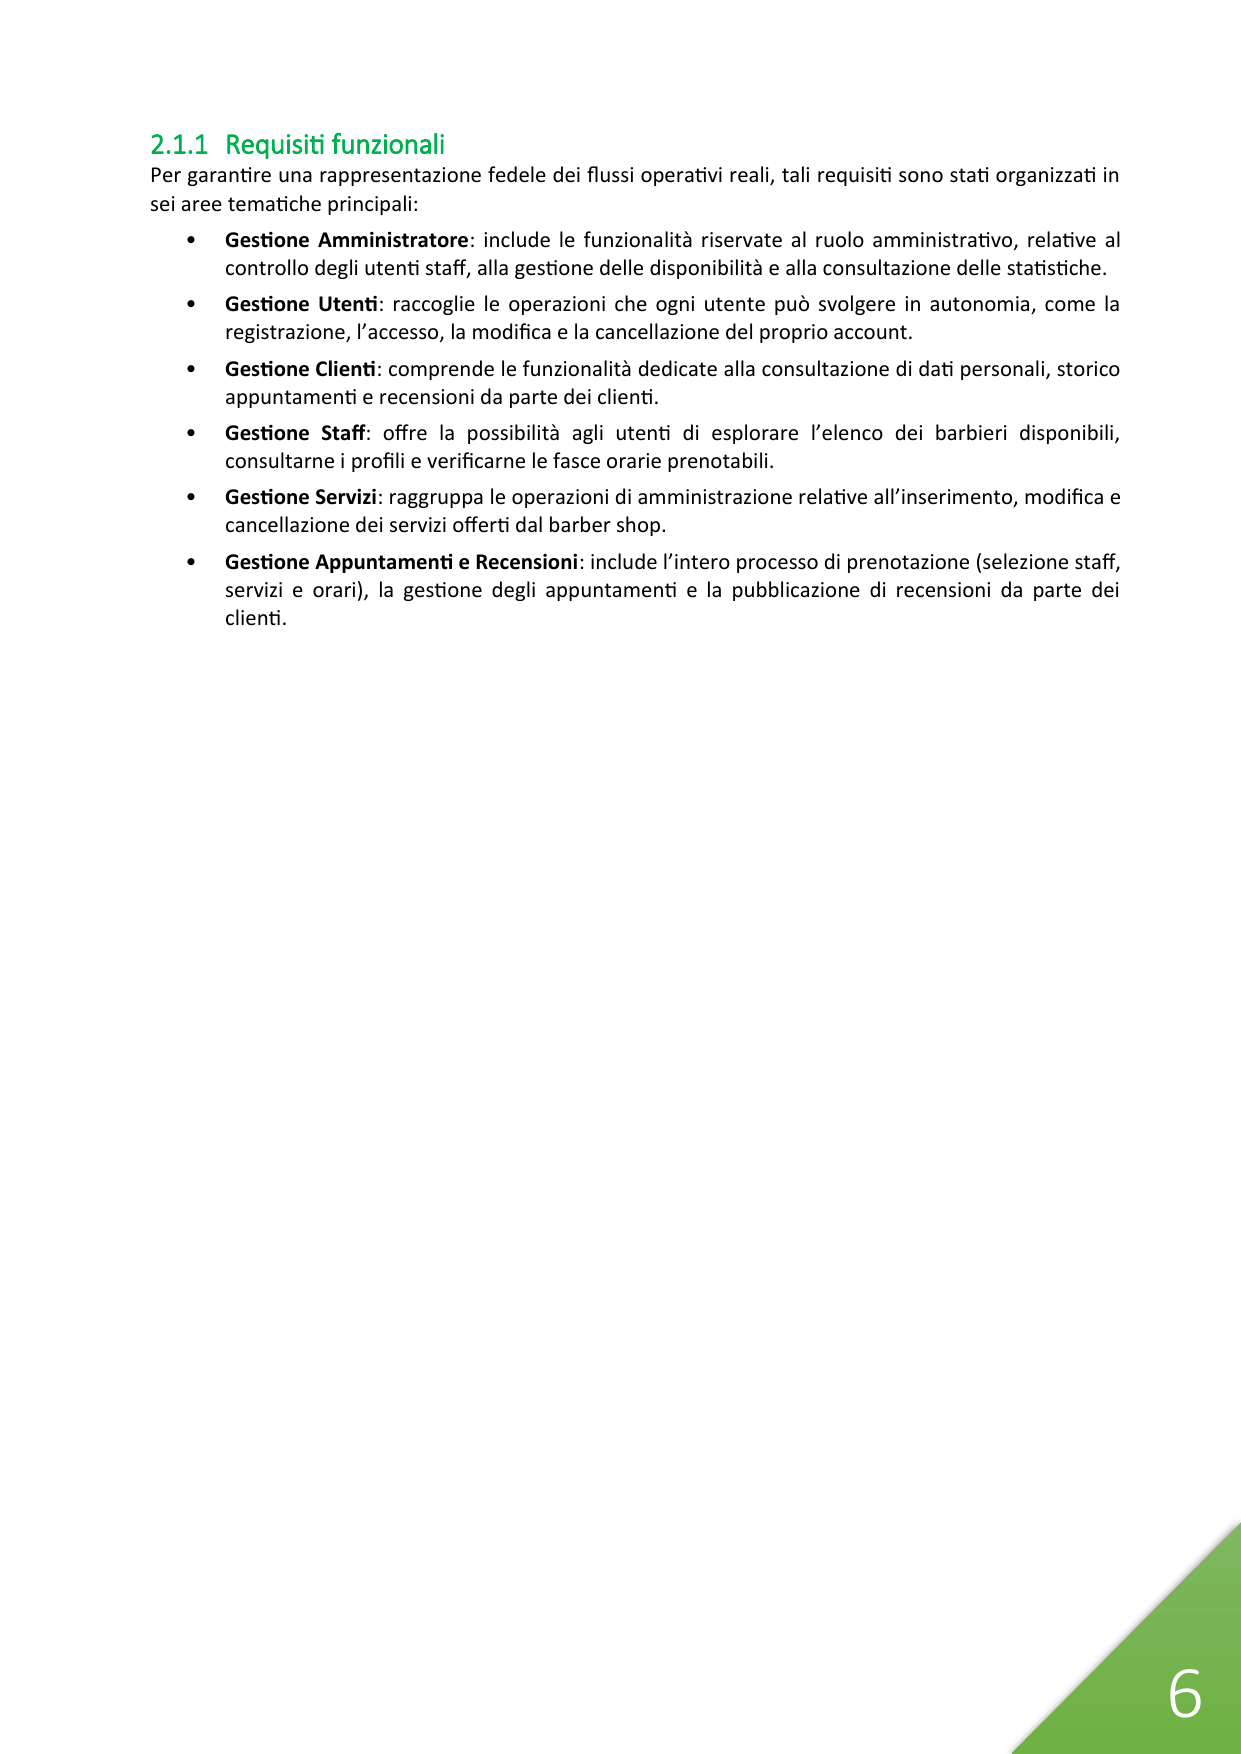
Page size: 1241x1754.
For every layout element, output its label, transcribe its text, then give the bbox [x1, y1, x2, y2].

list Gestione Staff: offre la possibilità agli utenti di esplorare l’elenco dei barbieri disponibili, consultarne i profili e verificarne le fasce orarie prenotabili. [187, 418, 1122, 474]
list Gestione Servizi: raggruppa le operazioni di amministrazione relative all’inserimento, modifica e cancellazione dei servizi offerti dal barber shop. [187, 482, 1122, 538]
list Gestione Clienti: comprende le funzionalità dedicate alla consultazione di dati personali, storico appuntamenti e recensioni da parte dei clienti. [187, 354, 1122, 410]
list Gestione Appuntamenti e Recensioni: include l’intero processo di prenotazione (selezione staff, servizi e orari), la gestione degli appuntamenti e la pubblicazione di recensioni da parte dei clienti. [187, 547, 1122, 631]
subtitle Requisiti funzionali [150, 125, 1122, 161]
list Gestione Utenti: raccoglie le operazioni che ogni utente può svolgere in autonomia, come la registrazione, l’accesso, la modifica e la cancellazione del proprio account. [187, 289, 1122, 345]
list Gestione Amministratore: include le funzionalità riservate al ruolo amministrativo, relative al controllo degli utenti staff, alla gestione delle disponibilità e alla consultazione delle statistiche. [187, 225, 1122, 281]
text Per garantire una rappresentazione fedele dei flussi operativi reali, tali requisiti sono stati organizzati in sei aree tematiche principali: [150, 161, 1122, 217]
